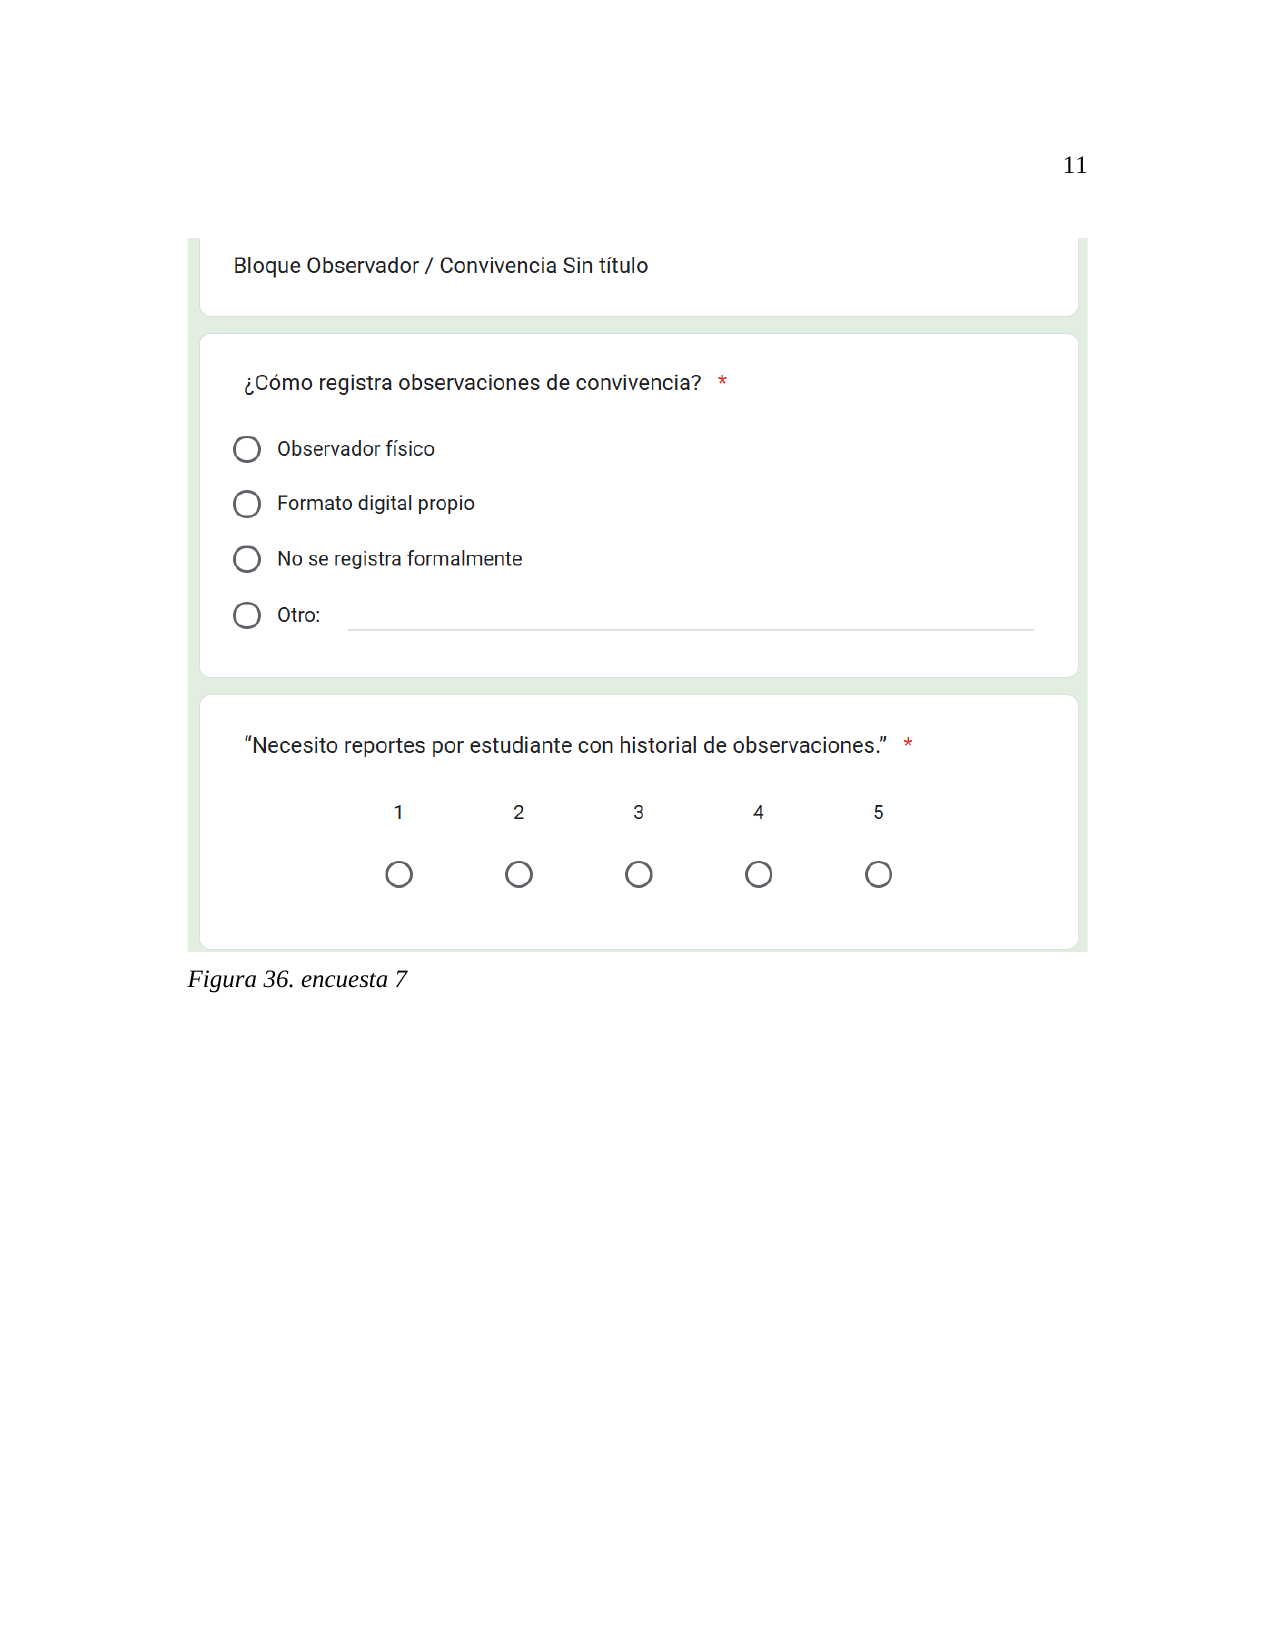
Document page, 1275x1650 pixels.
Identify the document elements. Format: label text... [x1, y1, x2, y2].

picture [187, 238, 1088, 952]
